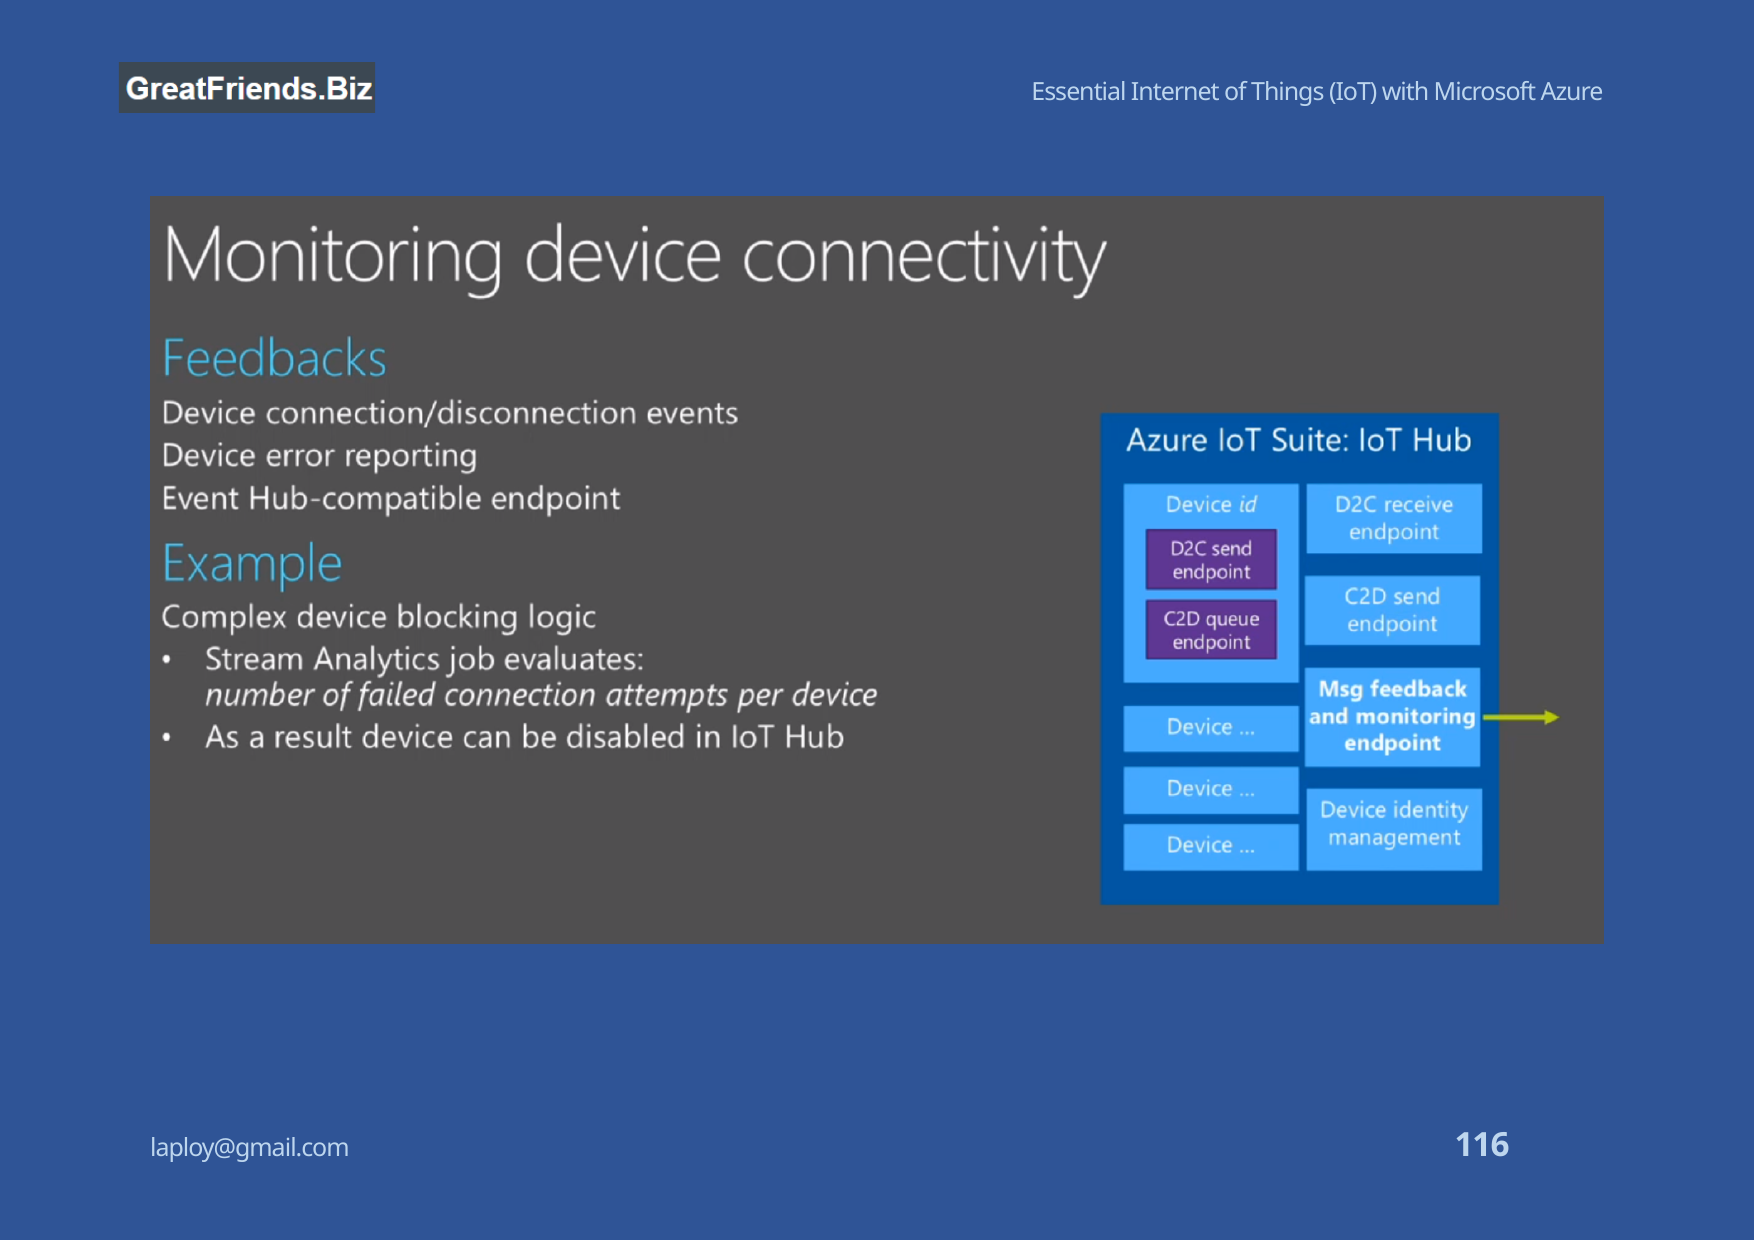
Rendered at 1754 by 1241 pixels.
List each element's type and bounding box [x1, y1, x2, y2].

picture [150, 196, 1604, 944]
picture [118, 62, 375, 113]
